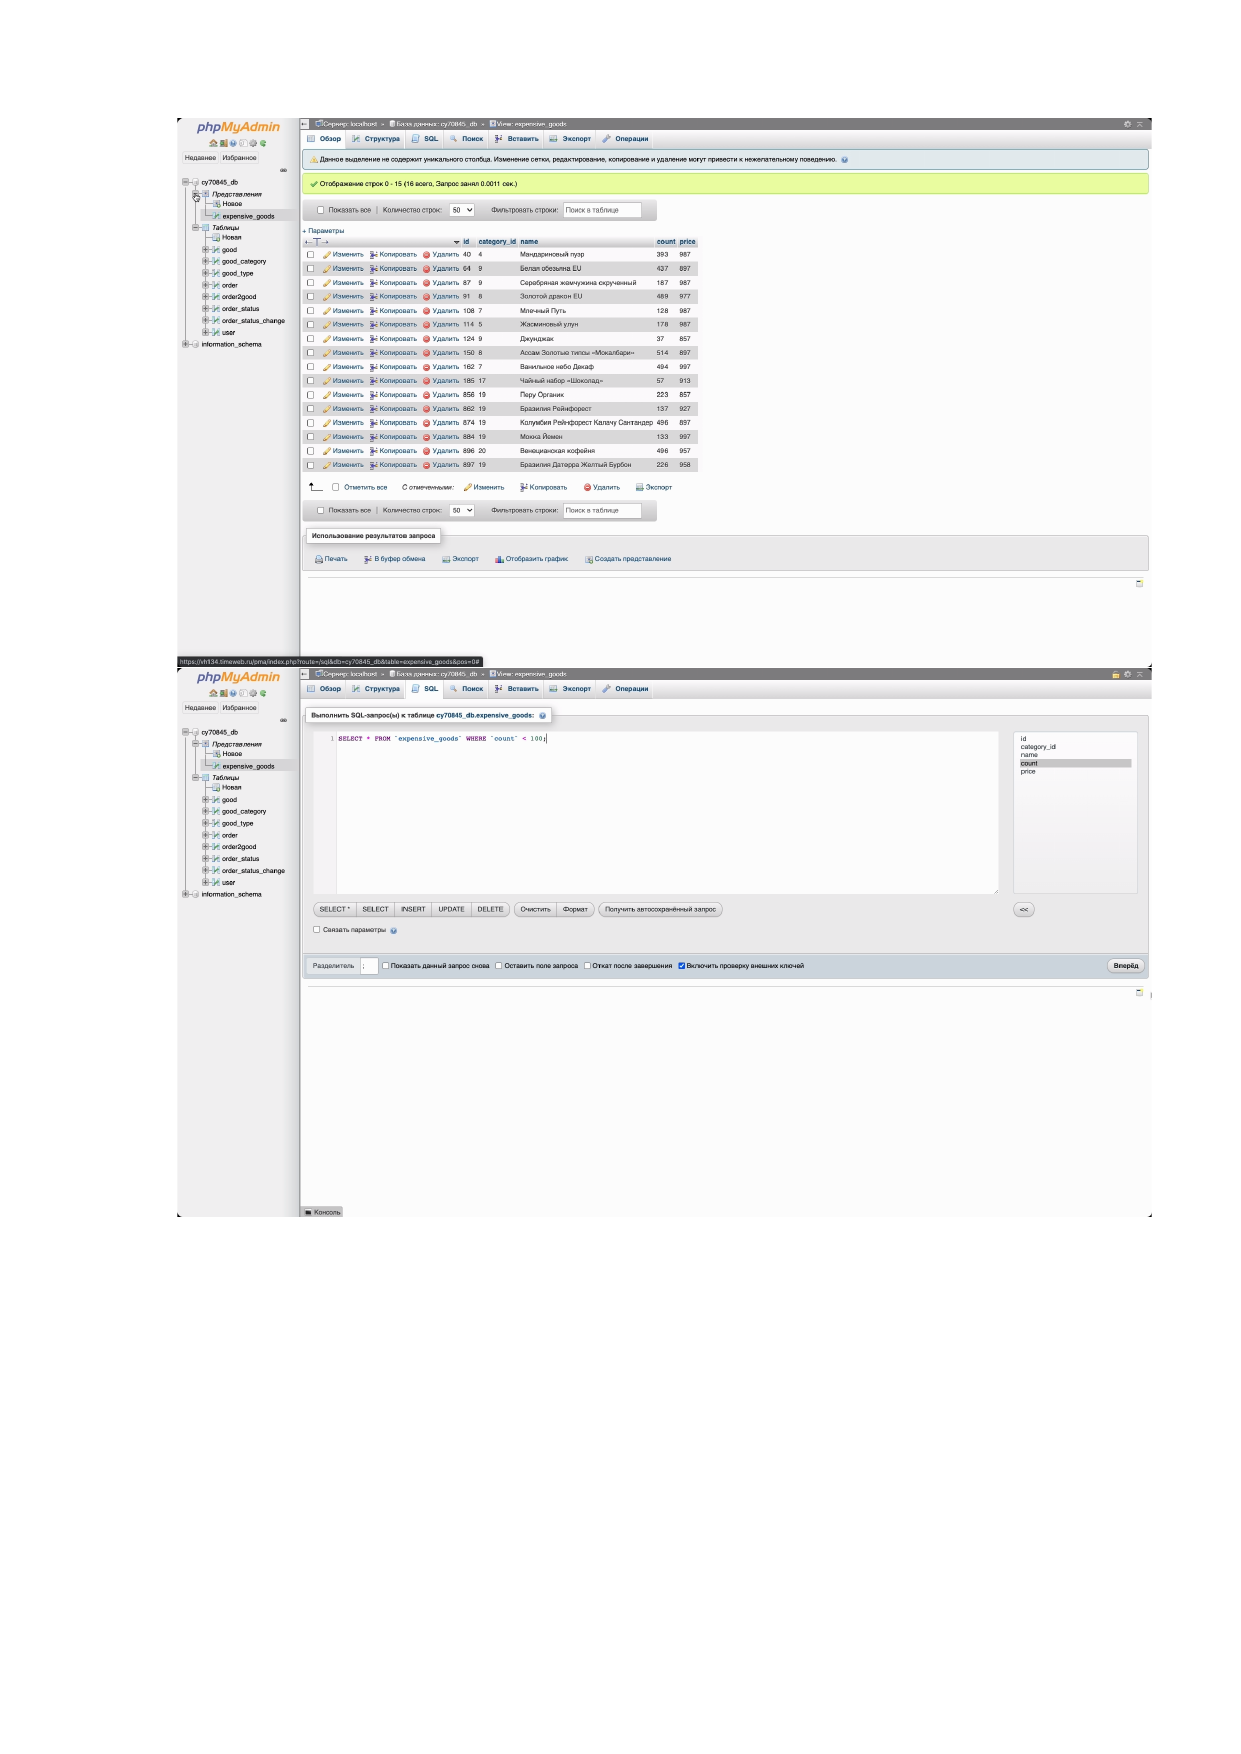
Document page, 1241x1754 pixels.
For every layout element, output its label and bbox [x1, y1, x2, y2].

picture [177, 118, 1152, 667]
picture [177, 668, 1152, 1217]
